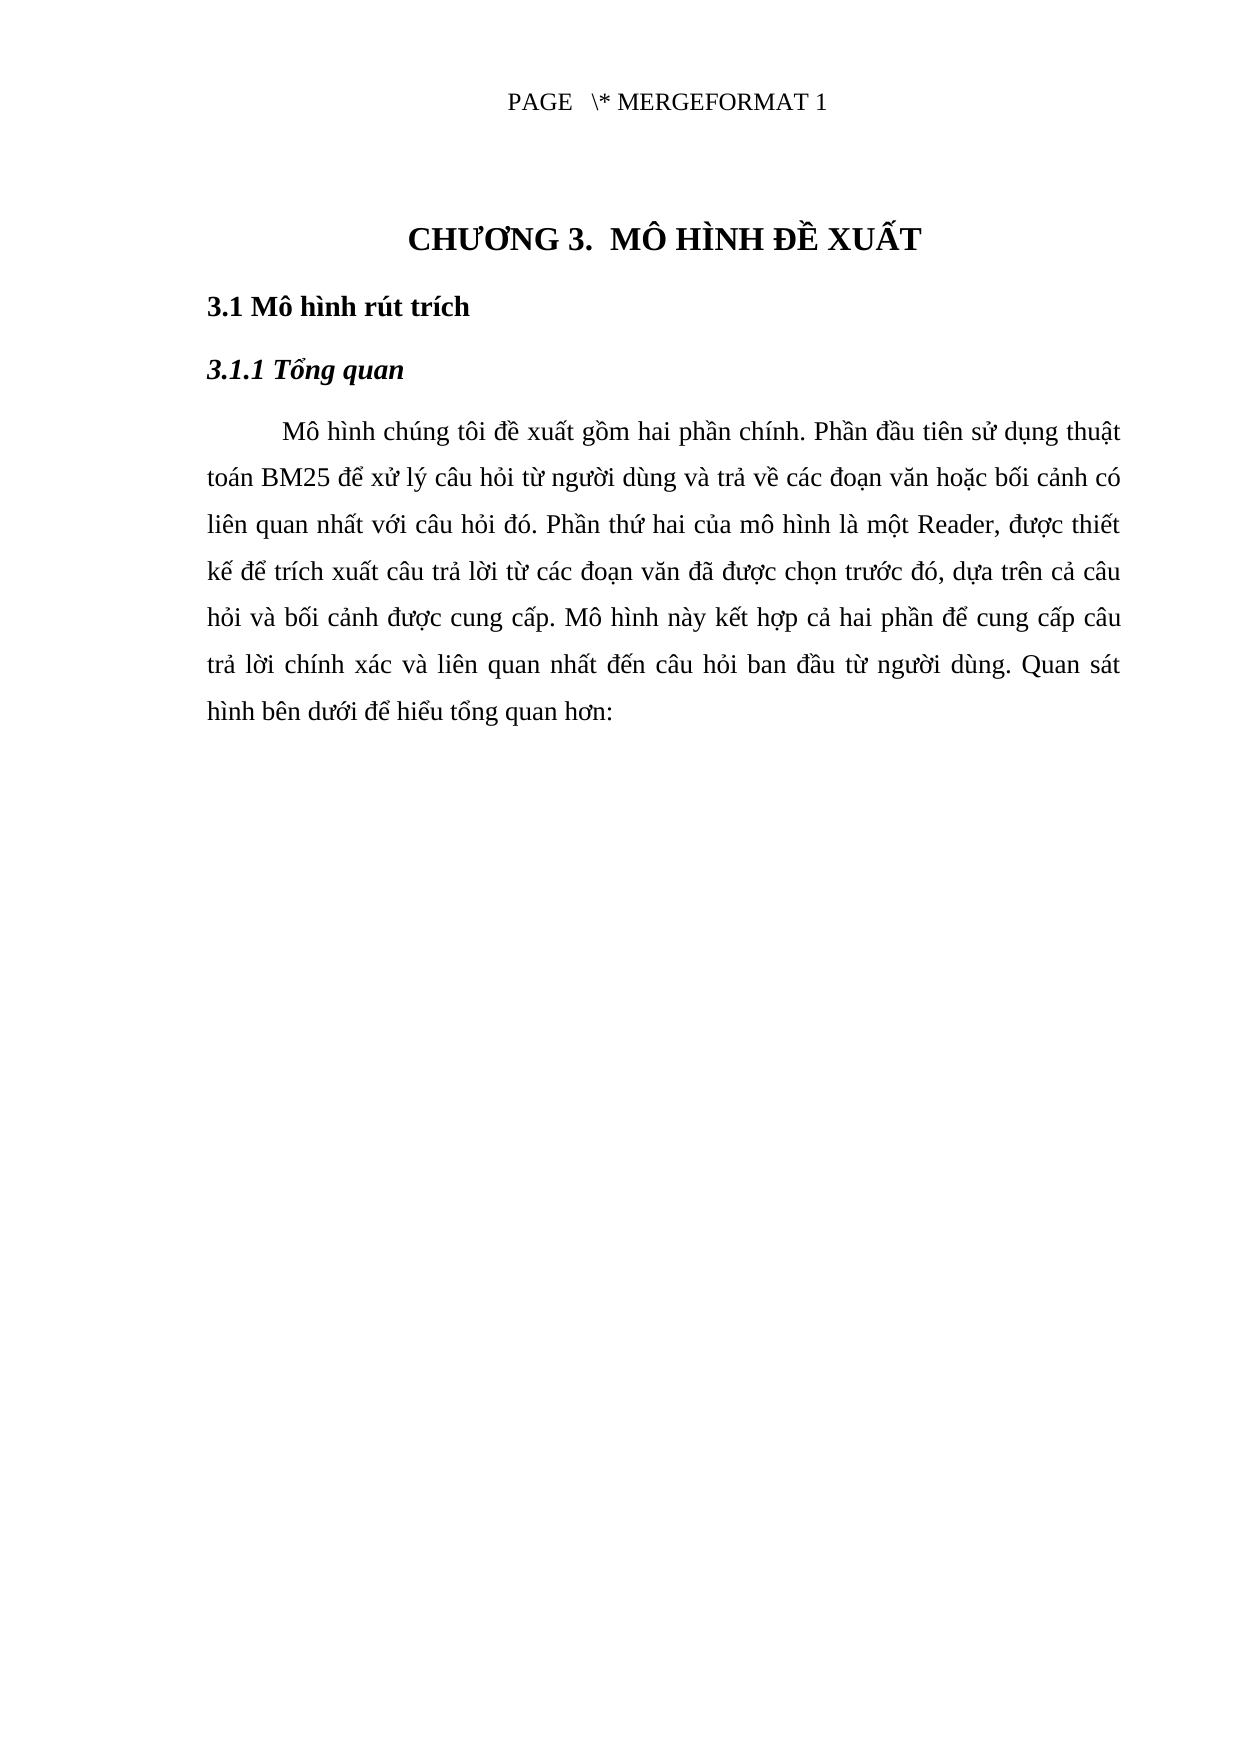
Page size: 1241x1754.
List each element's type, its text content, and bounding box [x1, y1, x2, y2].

subtitle Tổng quan [207, 352, 1122, 386]
text Mô hình chúng tôi đề xuất gồm hai phần chính. Phần đầu tiên sử dụng thuật toán BM25 để xử lý câu hỏi từ người dùng và trả về các đoạn văn hoặc bối cảnh có liên quan nhất với câu hỏi đó. Phần thứ hai của mô hình là một Reader, được thiết kế để trích xuất câu trả lời từ các đoạn văn đã được chọn trước đó, dựa trên cả câu hỏi và bối cảnh được cung cấp. Mô hình này kết hợp cả hai phần để cung cấp câu trả lời chính xác và liên quan nhất đến câu hỏi ban đầu từ người dùng. Quan sát hình bên dưới để hiểu tổng quan hơn: [207, 415, 1122, 726]
subtitle Mô hình rút trích [207, 289, 1122, 323]
subtitle MÔ HÌNH ĐỀ XUẤT [207, 219, 1122, 258]
